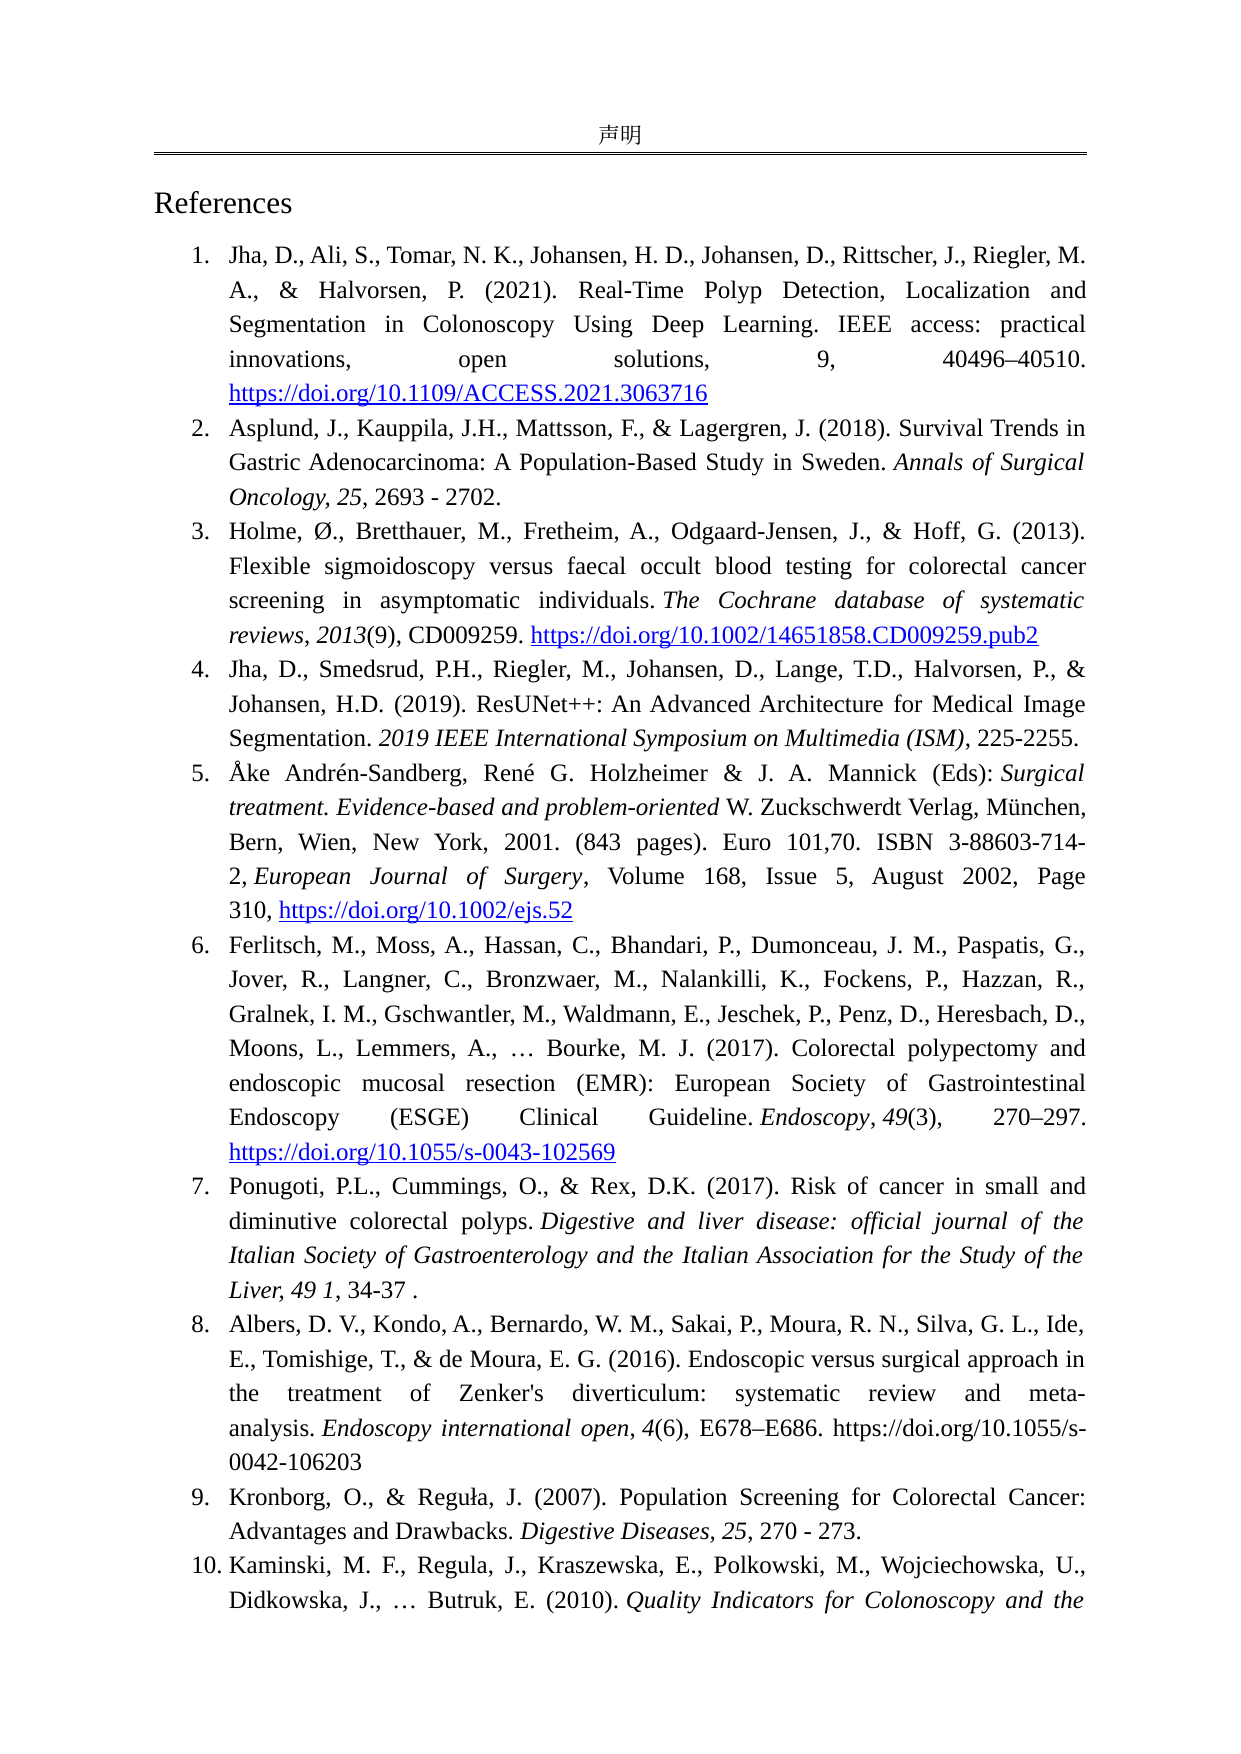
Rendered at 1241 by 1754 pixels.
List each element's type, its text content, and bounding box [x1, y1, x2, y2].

list Jha, D., Smedsrud, P.H., Riegler, M., Johansen, D., Lange, T.D., Halvorsen, P., & Johansen, H.D. (2019). ResUNet++: An Advanced Architecture for Medical Image Segmentation. 2019 IEEE International Symposium on Multimedia (ISM), 225-2255. [191, 654, 1087, 752]
list Albers, D. V., Kondo, A., Bernardo, W. M., Sakai, P., Moura, R. N., Silva, G. L., Ide, E., Tomishige, T., & de Moura, E. G. (2016). Endoscopic versus surgical approach in the treatment of Zenker's diverticulum: systematic review and meta-analysis. Endoscopy international open, 4(6), E678–E686. https://doi.org/10.1055/s-0042-106203 [191, 1309, 1087, 1476]
subtitle References [153, 185, 1087, 221]
list Ponugoti, P.L., Cummings, O., & Rex, D.K. (2017). Risk of cancer in small and diminutive colorectal polyps. Digestive and liver disease: official journal of the Italian Society of Gastroenterology and the Italian Association for the Study of the Liver, 49 1, 34-37 . [191, 1171, 1087, 1303]
list Kronborg, O., & Reguła, J. (2007). Population Screening for Colorectal Cancer: Advantages and Drawbacks. Digestive Diseases, 25, 270 - 273. [191, 1482, 1087, 1545]
list Ferlitsch, M., Moss, A., Hassan, C., Bhandari, P., Dumonceau, J. M., Paspatis, G., Jover, R., Langner, C., Bronzwaer, M., Nalankilli, K., Fockens, P., Hazzan, R., Gralnek, I. M., Gschwantler, M., Waldmann, E., Jeschek, P., Penz, D., Heresbach, D., Moons, L., Lemmers, A., … Bourke, M. J. (2017). Colorectal polypectomy and endoscopic mucosal resection (EMR): European Society of Gastrointestinal Endoscopy (ESGE) Clinical Guideline. Endoscopy, 49(3), 270–297. https://doi.org/10.1055/s-0043-102569 [191, 930, 1087, 1166]
list Åke Andrén-Sandberg, René G. Holzheimer & J. A. Mannick (Eds): Surgical treatment. Evidence-based and problem-oriented W. Zuckschwerdt Verlag, München, Bern, Wien, New York, 2001. (843 pages). Euro 101,70. ISBN 3-88603-714-2, European Journal of Surgery, Volume 168, Issue 5, August 2002, Page 310, https://doi.org/10.1002/ejs.52 [191, 758, 1087, 924]
list Asplund, J., Kauppila, J.H., Mattsson, F., & Lagergren, J. (2018). Survival Trends in Gastric Adenocarcinoma: A Population-Based Study in Sweden. Annals of Surgical Oncology, 25, 2693 - 2702. [191, 413, 1087, 511]
list Holme, Ø., Bretthauer, M., Fretheim, A., Odgaard-Jensen, J., & Hoff, G. (2013). Flexible sigmoidoscopy versus faecal occult blood testing for colorectal cancer screening in asymptomatic individuals. The Cochrane database of systematic reviews, 2013(9), CD009259. https://doi.org/10.1002/14651858.CD009259.pub2 [191, 516, 1087, 648]
list Jha, D., Ali, S., Tomar, N. K., Johansen, H. D., Johansen, D., Rittscher, J., Riegler, M. A., & Halvorsen, P. (2021). Real-Time Polyp Detection, Localization and Segmentation in Colonoscopy Using Deep Learning. IEEE access: practical innovations, open solutions, 9, 40496–40510. https://doi.org/10.1109/ACCESS.2021.3063716 [191, 240, 1087, 407]
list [191, 1551, 1087, 1614]
